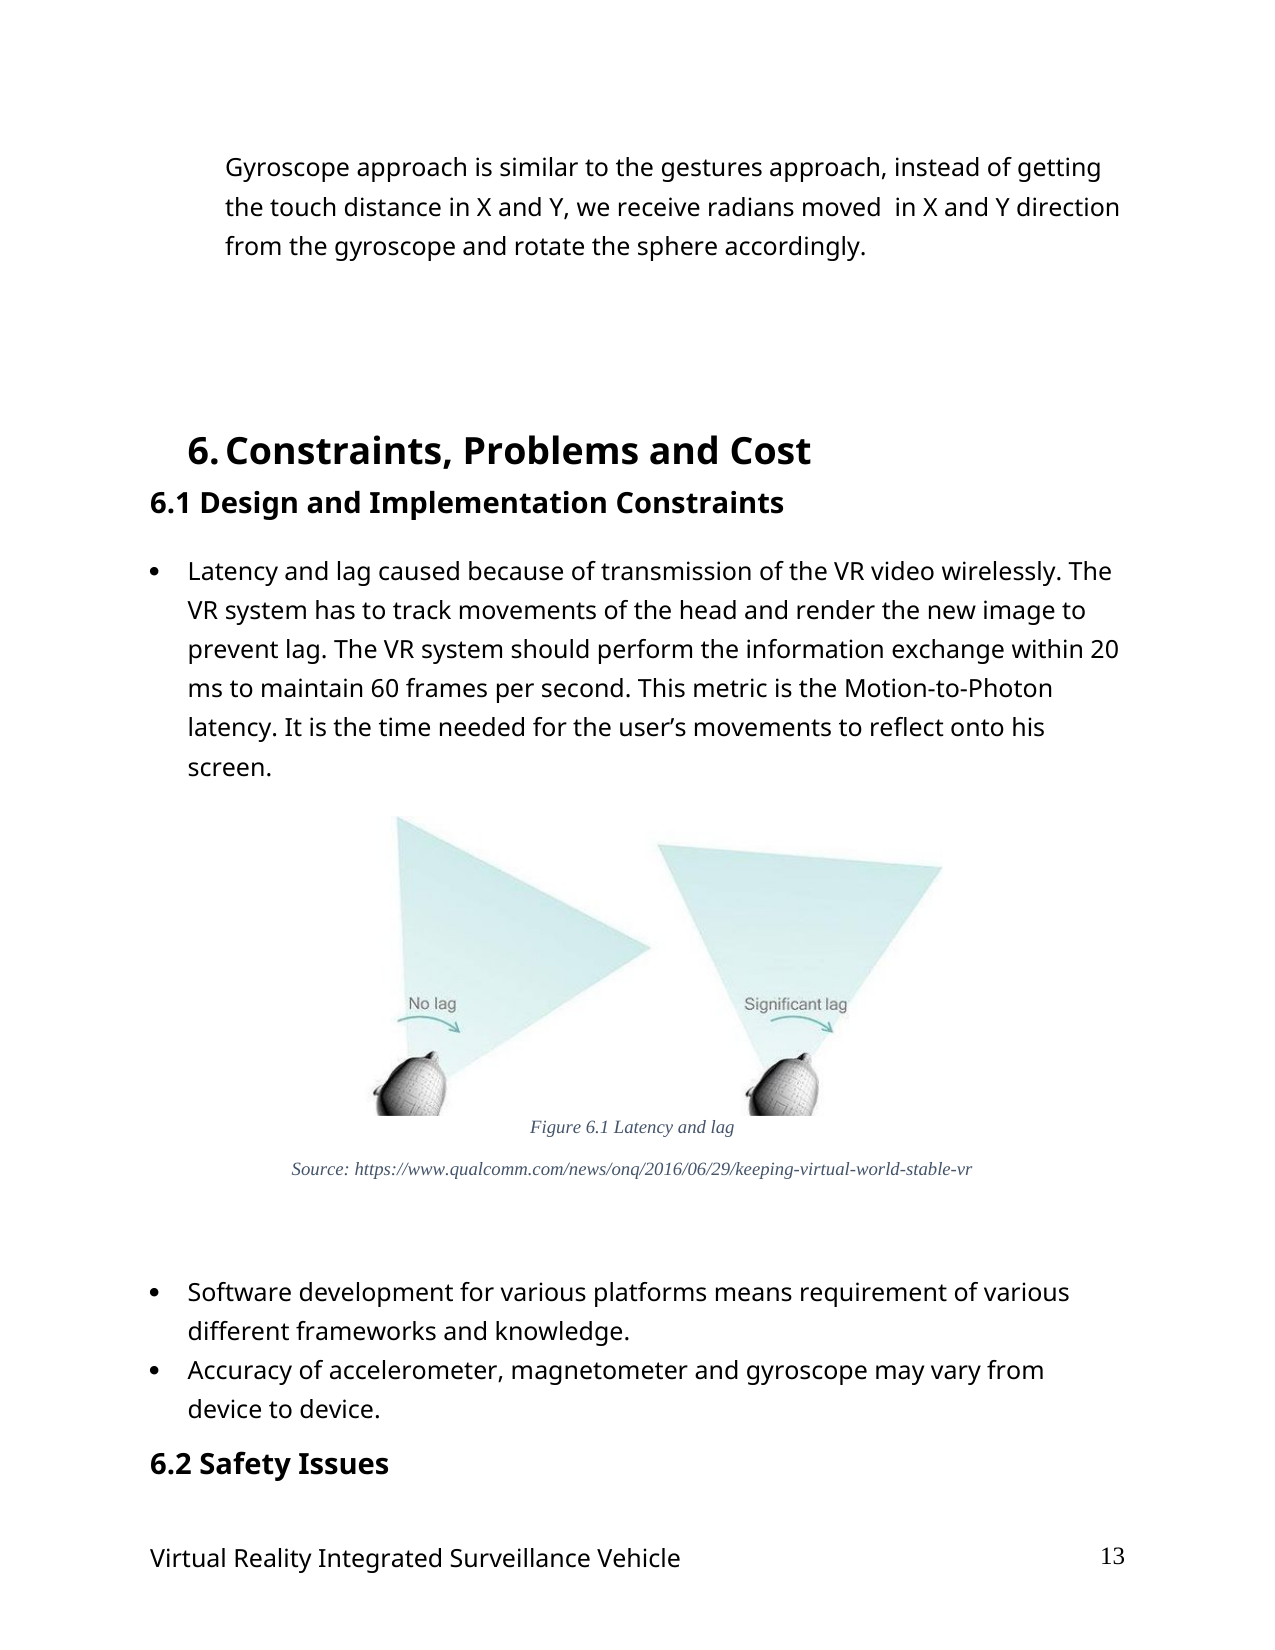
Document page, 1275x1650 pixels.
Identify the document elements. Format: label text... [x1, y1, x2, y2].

list Accuracy of accelerometer, magnetometer and gyroscope may vary from device to device. [150, 1353, 1125, 1426]
list Software development for various platforms means requirement of various different frameworks and knowledge. [150, 1274, 1125, 1348]
list Latency and lag caused because of transmission of the VR video wirelessly. The VR system has to track movements of the head and render the new image to prevent lag. The VR system should perform the information exchange within 20 ms to maintain 60 frames per second. This metric is the Motion-to-Photon latency. It is the time needed for the user’s movements to reflect onto his screen. [150, 553, 1125, 783]
text 6.1 Design and Implementation Constraints [150, 483, 1125, 522]
text 6.2 Safety Issues [150, 1443, 1125, 1483]
list Constraints, Problems and Cost [187, 424, 1125, 475]
list Gyroscope approach is similar to the gestures approach, instead of getting the touch distance in X and Y, we receive radians moved in X and Y direction from the gyroscope and rotate the sphere accordingly. [225, 150, 1125, 262]
picture [315, 816, 943, 1115]
